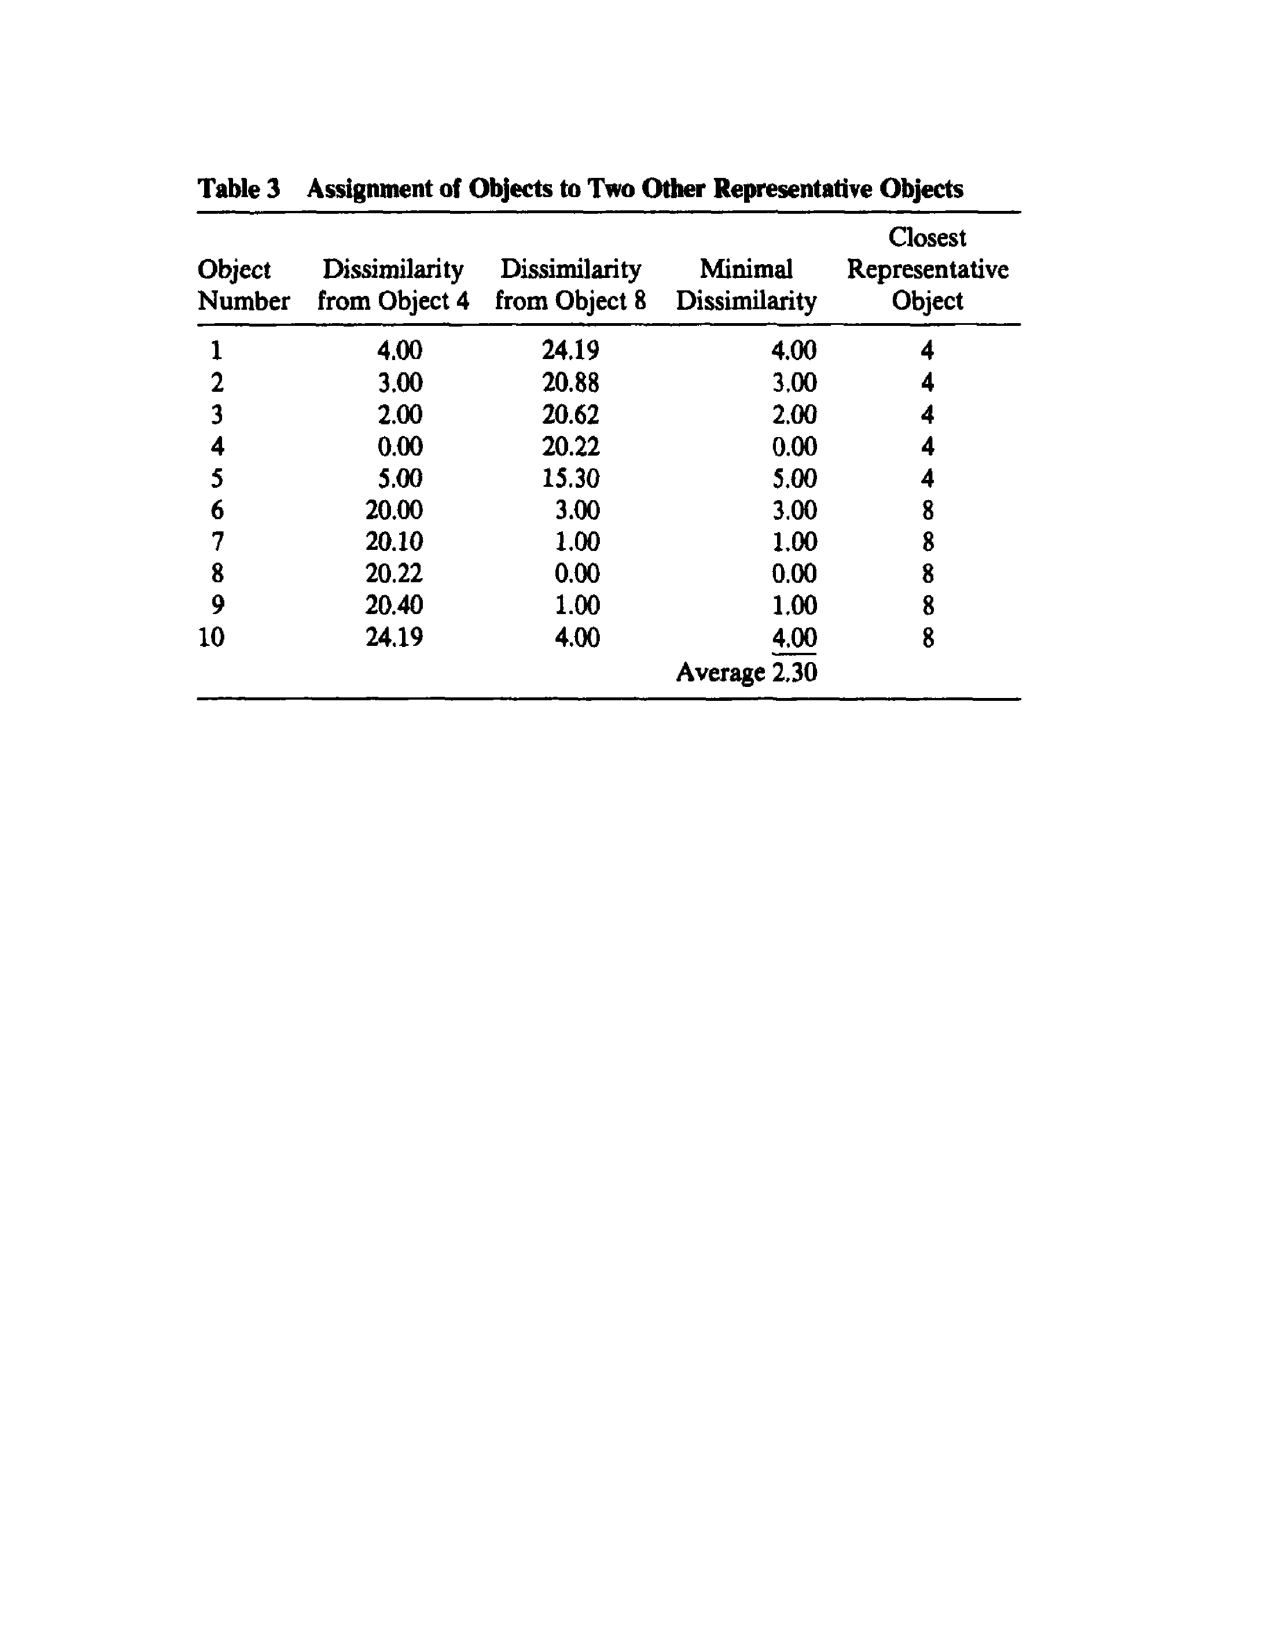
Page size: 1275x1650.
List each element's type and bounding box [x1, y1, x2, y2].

picture [168, 150, 1044, 723]
